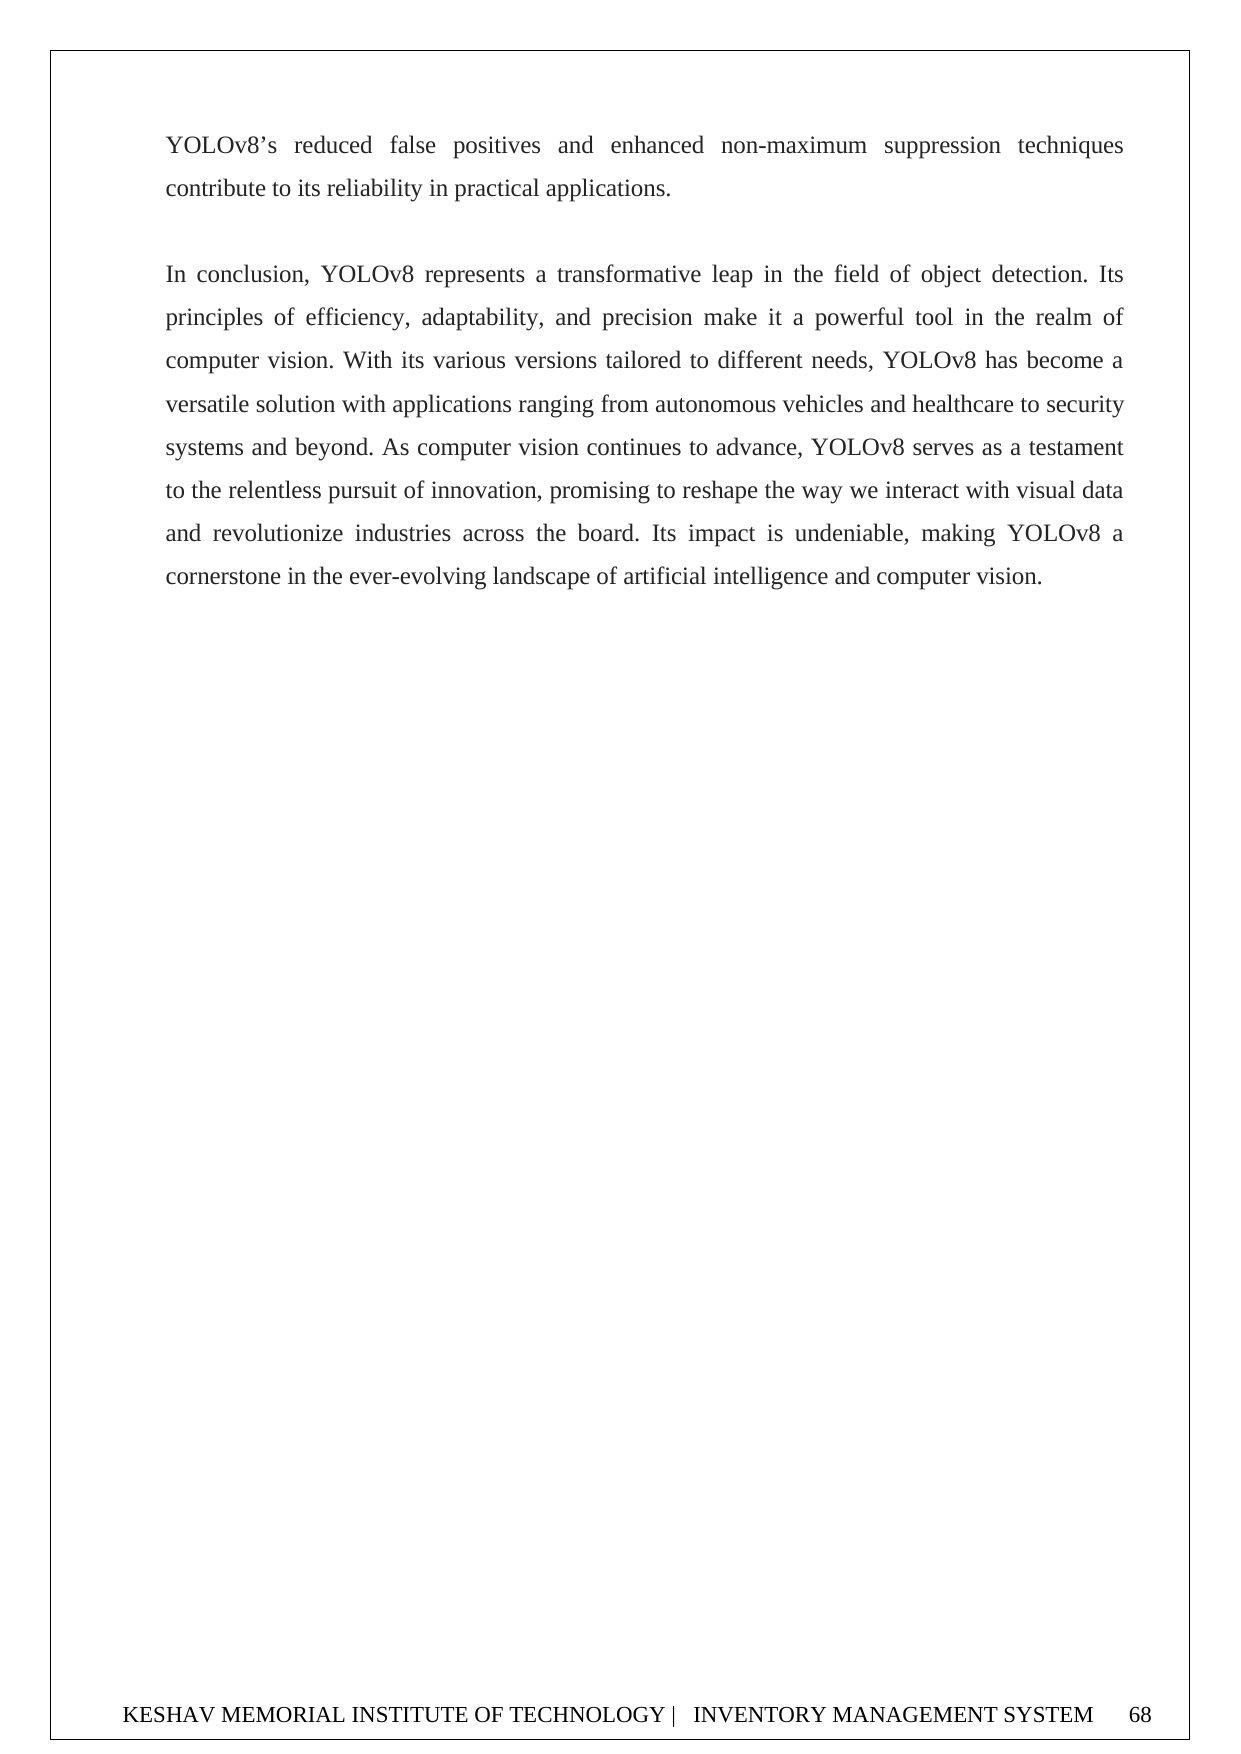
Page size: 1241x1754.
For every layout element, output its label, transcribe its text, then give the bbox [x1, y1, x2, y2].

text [165, 130, 1125, 202]
text In conclusion, YOLOv8 represents a transformative leap in the field of object detection. Its principles of efficiency, adaptability, and precision make it a powerful tool in the realm of computer vision. With its various versions tailored to different needs, YOLOv8 has become a versatile solution with applications ranging from autonomous vehicles and healthcare to security systems and beyond. As computer vision continues to advance, YOLOv8 serves as a testament to the relentless pursuit of innovation, promising to reshape the way we interact with visual data and revolutionize industries across the board. Its impact is undeniable, making YOLOv8 a cornerstone in the ever-evolving landscape of artificial intelligence and computer vision. [165, 259, 1125, 590]
